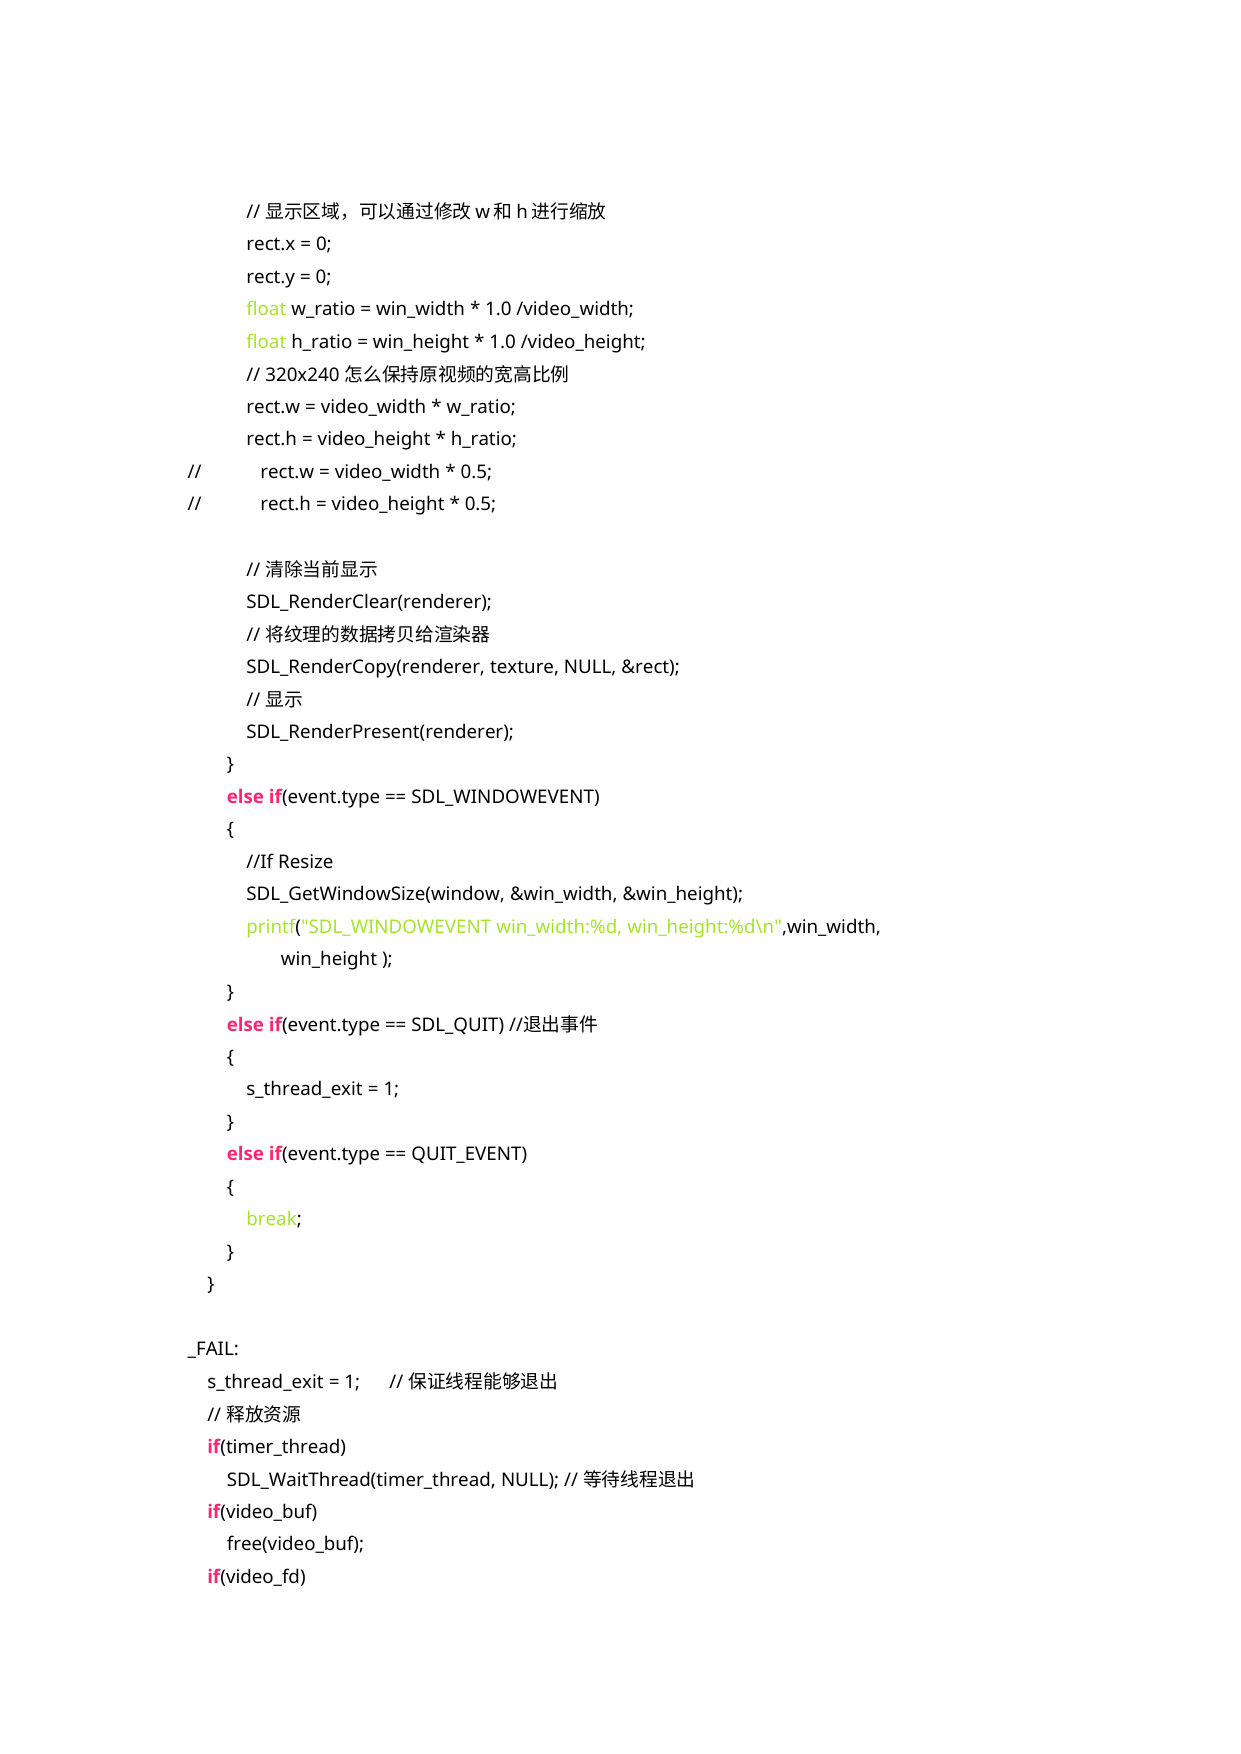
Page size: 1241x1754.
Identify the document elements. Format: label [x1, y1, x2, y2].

text [187, 162, 1053, 1592]
